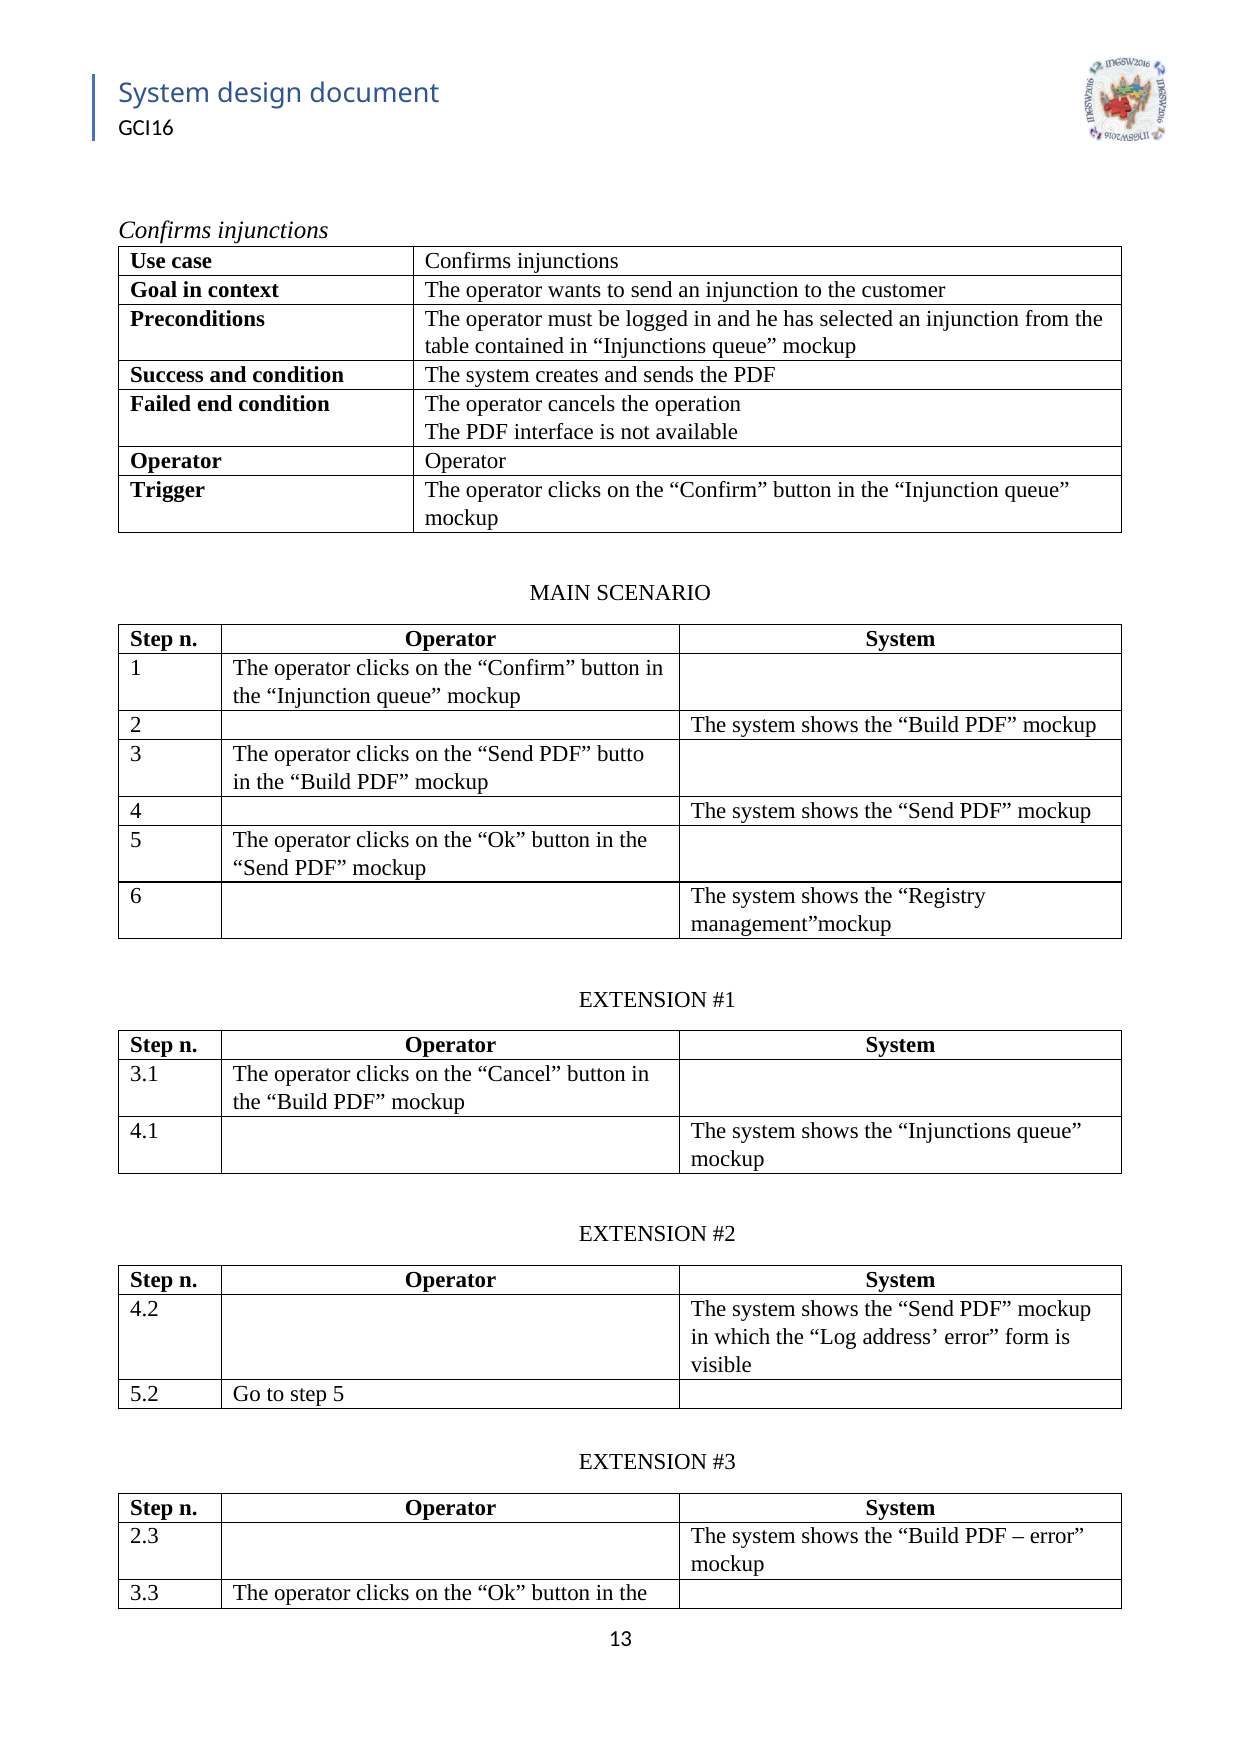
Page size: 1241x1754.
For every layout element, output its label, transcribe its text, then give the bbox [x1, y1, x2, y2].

table_cell [222, 883, 679, 938]
table_cell [222, 1295, 679, 1378]
table_cell [222, 1523, 679, 1578]
table_cell 2.3 [119, 1523, 221, 1578]
table_cell [222, 711, 679, 739]
table_cell The operator clicks on the “Ok” button in the “Build PDF – error” mockup [222, 1580, 679, 1607]
table_cell The operator clicks on the “Cancel” button in the “Build PDF” mockup [222, 1060, 679, 1116]
table_cell 4 [119, 797, 221, 824]
table_header Operator [222, 1494, 679, 1522]
table_cell The operator clicks on the “Ok” button in the “Send PDF” mockup [222, 826, 679, 881]
picture [1076, 55, 1171, 149]
table_cell 6 [119, 883, 221, 938]
table_cell 3.1 [119, 1060, 221, 1116]
table_header System [680, 1266, 1121, 1294]
table_cell The system shows the “Send PDF” mockup [680, 797, 1121, 824]
table_header Step n. [119, 1266, 221, 1294]
table_cell [680, 654, 1121, 710]
text EXTENSION #3 [118, 1448, 1122, 1474]
table_cell [680, 1580, 1121, 1607]
table_header Operator [222, 625, 679, 653]
table_header System [680, 1494, 1121, 1522]
table_header Step n. [119, 1031, 221, 1059]
table_cell 1 [119, 654, 221, 710]
table_header Confirms injunctions [414, 247, 1121, 274]
table_cell 5 [119, 826, 221, 881]
table_cell Operator [119, 447, 413, 475]
table_cell 4.1 [119, 1117, 221, 1173]
table_header Step n. [119, 1494, 221, 1522]
table_cell Success and condition [119, 361, 413, 389]
subtitle Confirms injunctions [118, 215, 1122, 244]
table_cell Preconditions [119, 305, 413, 360]
table_cell The operator must be logged in and he has selected an injunction from the table contained in “Injunctions queue” mockup [414, 305, 1121, 360]
table_cell Trigger [119, 476, 413, 532]
table_header Use case [119, 247, 413, 274]
table_cell 2 [119, 711, 221, 739]
table_cell 4.2 [119, 1295, 221, 1378]
text EXTENSION #2 [118, 1220, 1122, 1247]
table_cell Operator [414, 447, 1121, 475]
table_cell The system shows the “Injunctions queue” mockup [680, 1117, 1121, 1173]
table_cell [680, 1060, 1121, 1116]
table_cell The system shows the “Send PDF” mockup in which the “Log address’ error” form is visible [680, 1295, 1121, 1378]
table_cell [222, 797, 679, 824]
table_cell Goal in context [119, 276, 413, 303]
table_cell Go to step 5 [222, 1380, 679, 1407]
table_cell [222, 1117, 679, 1173]
table_cell The operator clicks on the “Confirm” button in the “Injunction queue” mockup [222, 654, 679, 710]
table_header Operator [222, 1266, 679, 1294]
table_header Step n. [119, 625, 221, 653]
table_cell 3.3 [119, 1580, 221, 1607]
table_cell The operator cancels the operation The PDF interface is not available [414, 390, 1121, 446]
table_cell The system creates and sends the PDF [414, 361, 1121, 389]
table_cell The system shows the “Registry management”mockup [680, 883, 1121, 938]
text EXTENSION #1 [192, 986, 1122, 1012]
text MAIN SCENARIO [118, 579, 1122, 606]
table_cell The operator clicks on the “Send PDF” butto in the “Build PDF” mockup [222, 740, 679, 796]
table_cell [680, 740, 1121, 796]
table_header System [680, 625, 1121, 653]
table_cell The system shows the “Build PDF” mockup [680, 711, 1121, 739]
table_cell The operator clicks on the “Confirm” button in the “Injunction queue” mockup [414, 476, 1121, 532]
table_cell The system shows the “Build PDF – error” mockup [680, 1523, 1121, 1578]
table_header System [680, 1031, 1121, 1059]
table_header Operator [222, 1031, 679, 1059]
table_cell Failed end condition [119, 390, 413, 446]
table_cell 3 [119, 740, 221, 796]
table_cell [680, 826, 1121, 881]
table_cell The operator wants to send an injunction to the customer [414, 276, 1121, 303]
table_cell [680, 1380, 1121, 1407]
table_cell 5.2 [119, 1380, 221, 1407]
